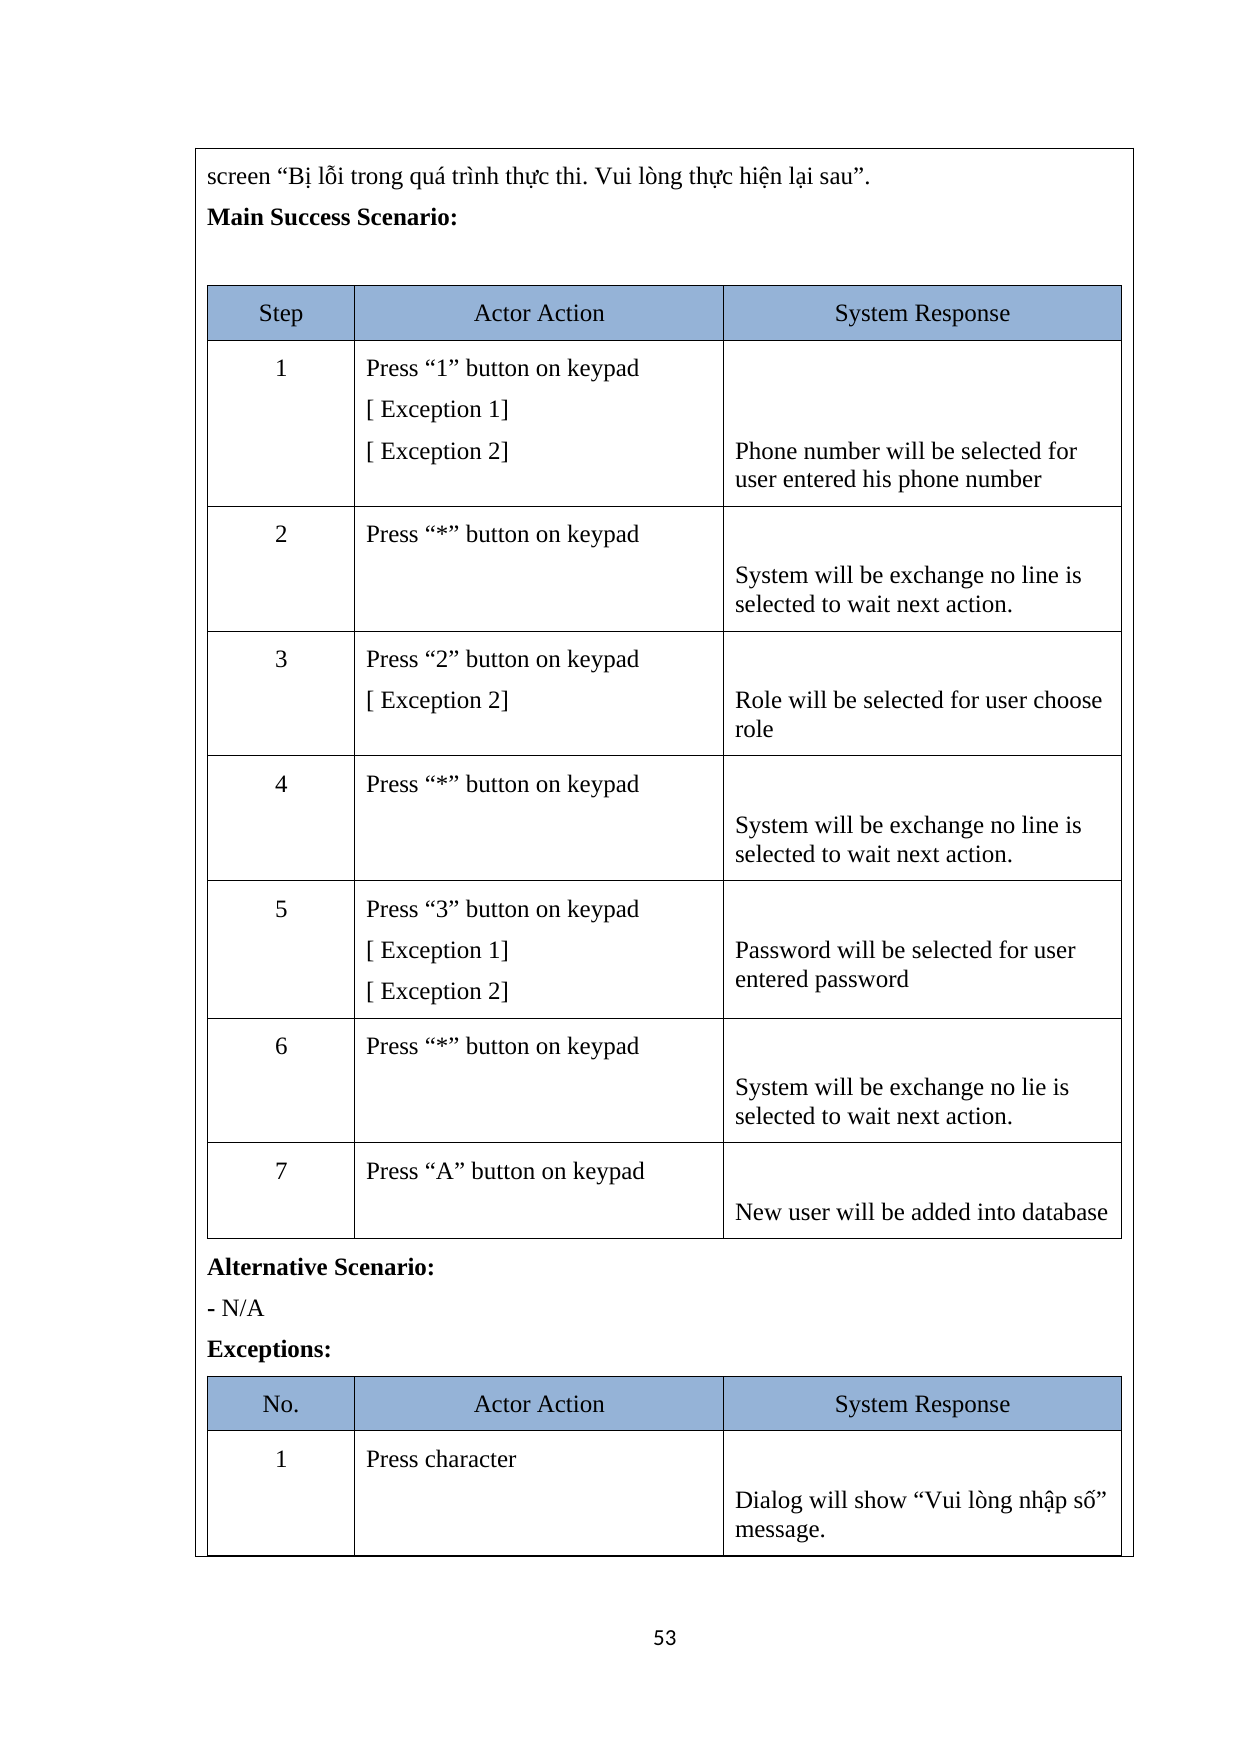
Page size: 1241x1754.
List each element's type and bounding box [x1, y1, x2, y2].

table_cell [196, 149, 1133, 1556]
